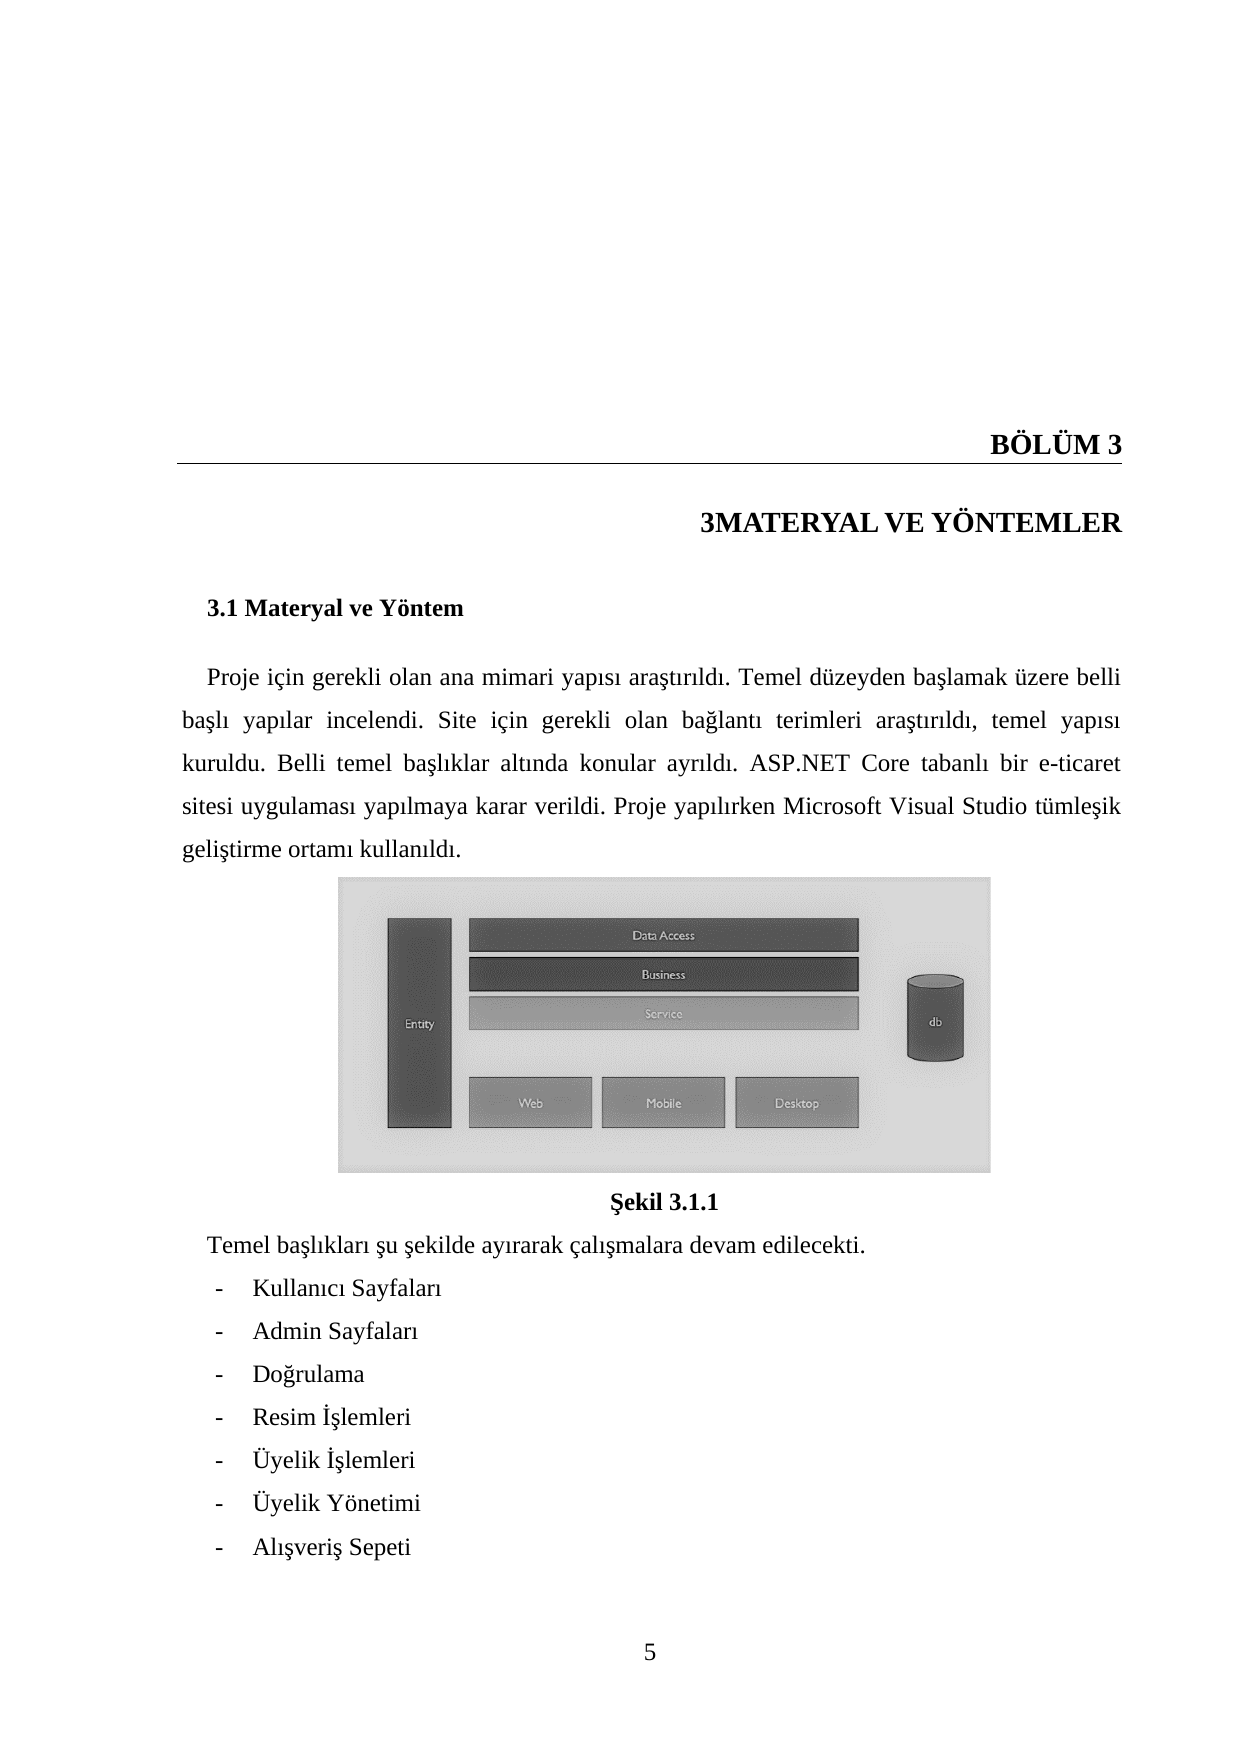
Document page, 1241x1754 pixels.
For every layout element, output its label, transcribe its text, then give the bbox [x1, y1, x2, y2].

text Temel başlıkları şu şekilde ayırarak çalışmalara devam edilecekti. [177, 1230, 1122, 1258]
list Resim İşlemleri [215, 1402, 1122, 1431]
list Doğrulama [215, 1359, 1122, 1388]
list Kullanıcı Sayfaları [215, 1273, 1122, 1302]
picture [338, 877, 991, 1173]
list Admin Sayfaları [215, 1316, 1122, 1345]
list Alışveriş Sepeti [215, 1532, 1122, 1560]
subtitle Materyal ve Yöntem [207, 593, 1122, 622]
text Proje için gerekli olan ana mimari yapısı araştırıldı. Temel düzeyden başlamak üzere belli başlı yapılar incelendi. Site için gerekli olan bağlantı terimleri araştırıldı, temel yapısı kuruldu. Belli temel başlıklar altında konular ayrıldı. ASP.NET Core tabanlı bir e-ticaret sitesi uygulaması yapılmaya karar verildi. Proje yapılırken Microsoft Visual Studio tümleşik geliştirme ortamı kullanıldı. [182, 662, 1122, 863]
list Üyelik Yönetimi [215, 1488, 1122, 1517]
text Şekil 3.1.1 [182, 1187, 1122, 1215]
list Üyelik İşlemleri [215, 1445, 1122, 1474]
subtitle MATERYAL VE YÖNTEMLER [177, 506, 1122, 539]
